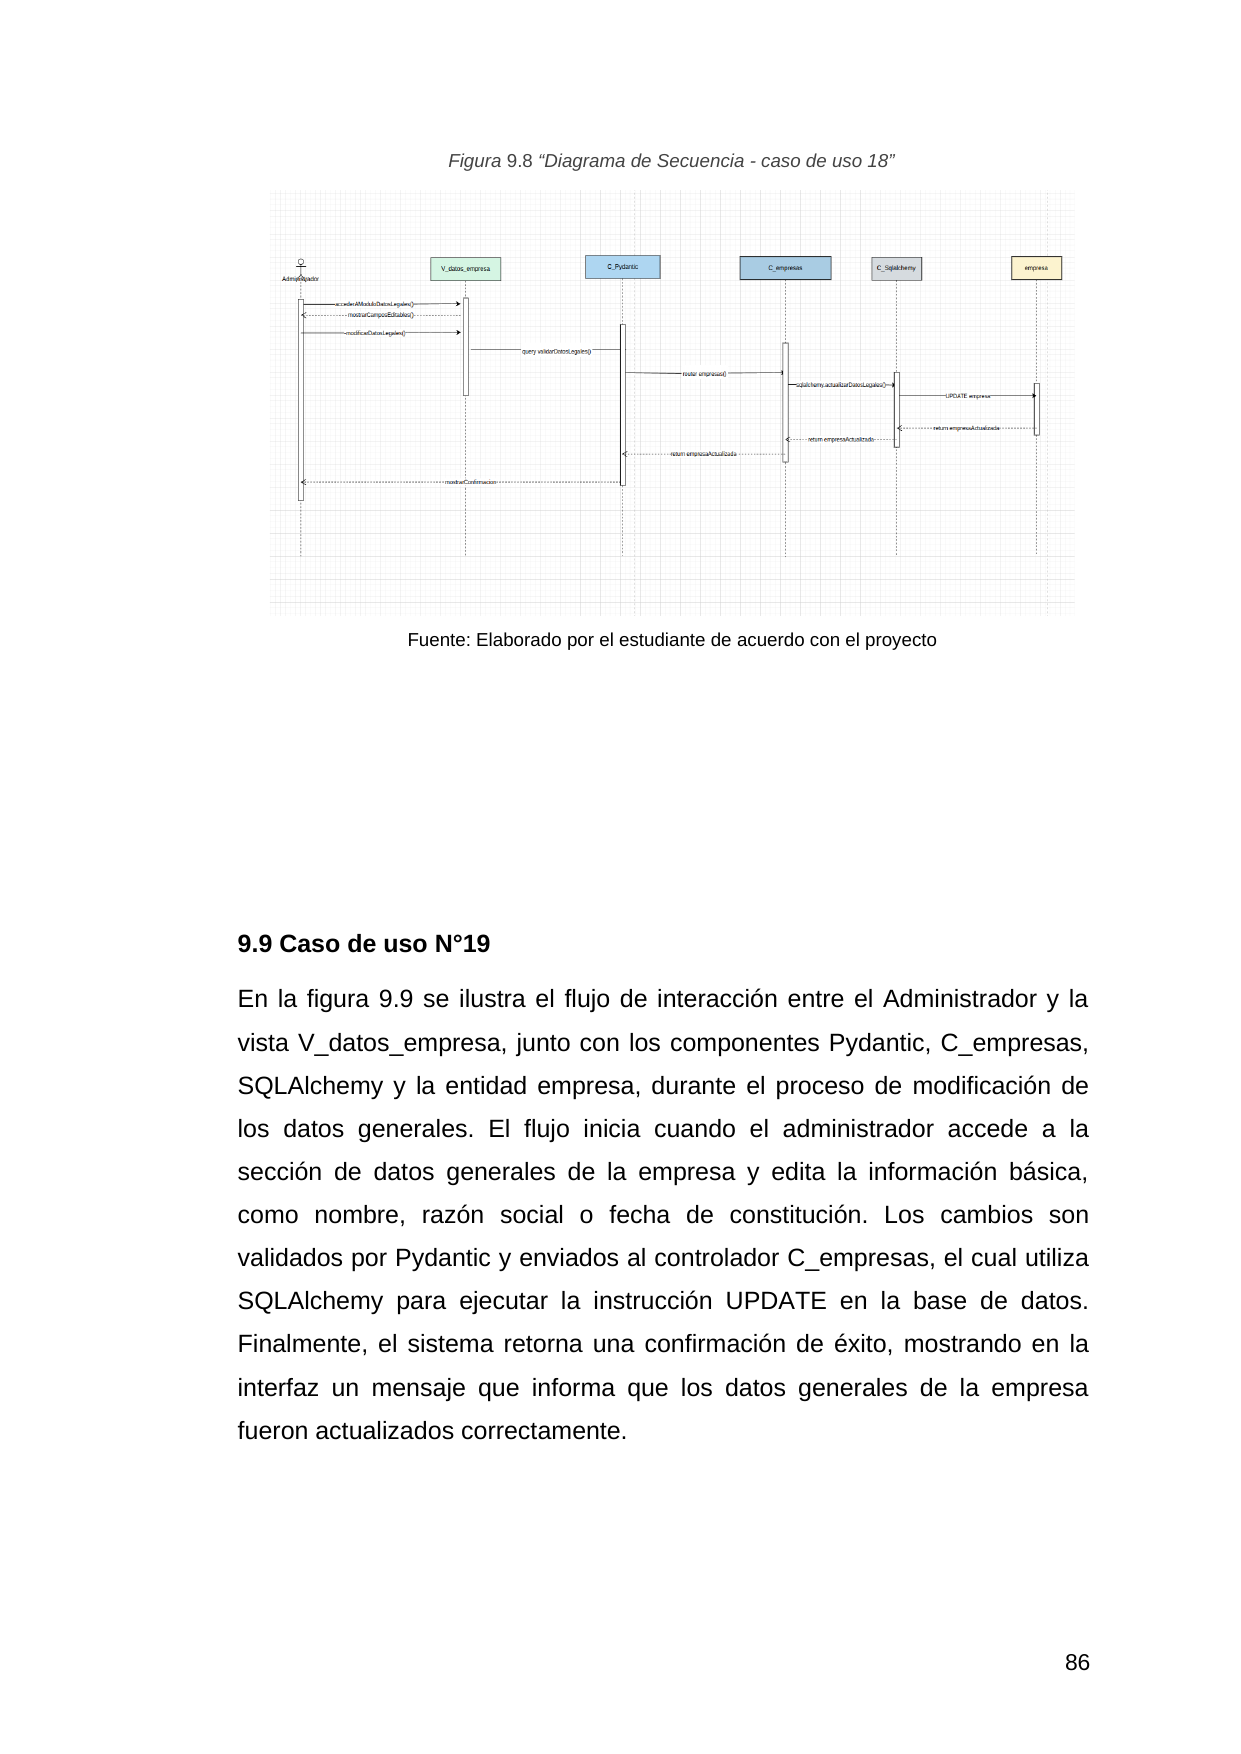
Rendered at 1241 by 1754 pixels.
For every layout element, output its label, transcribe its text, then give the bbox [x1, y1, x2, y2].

subtitle Figura 9.8 “Diagrama de Secuencia - caso de uso 18” [237, 150, 1107, 172]
text Fuente: Elaborado por el estudiante de acuerdo con el proyecto [237, 629, 1107, 650]
picture [269, 190, 1075, 616]
text En la figura 9.9 se ilustra el flujo de interacción entre el Administrador y la vista V_datos_empresa, junto con los componentes Pydantic, C_empresas, SQLAlchemy y la entidad empresa, durante el proceso de modificación de los datos generales. El flujo inicia cuando el administrador accede a la sección de datos generales de la empresa y edita la información básica, como nombre, razón social o fecha de constitución. Los cambios son validados por Pydantic y enviados al controlador C_empresas, el cual utiliza SQLAlchemy para ejecutar la instrucción UPDATE en la base de datos. Finalmente, el sistema retorna una confirmación de éxito, mostrando en la interfaz un mensaje que informa que los datos generales de la empresa fueron actualizados correctamente. [237, 984, 1090, 1444]
subtitle 9.9 Caso de uso N°19 [237, 929, 1107, 957]
